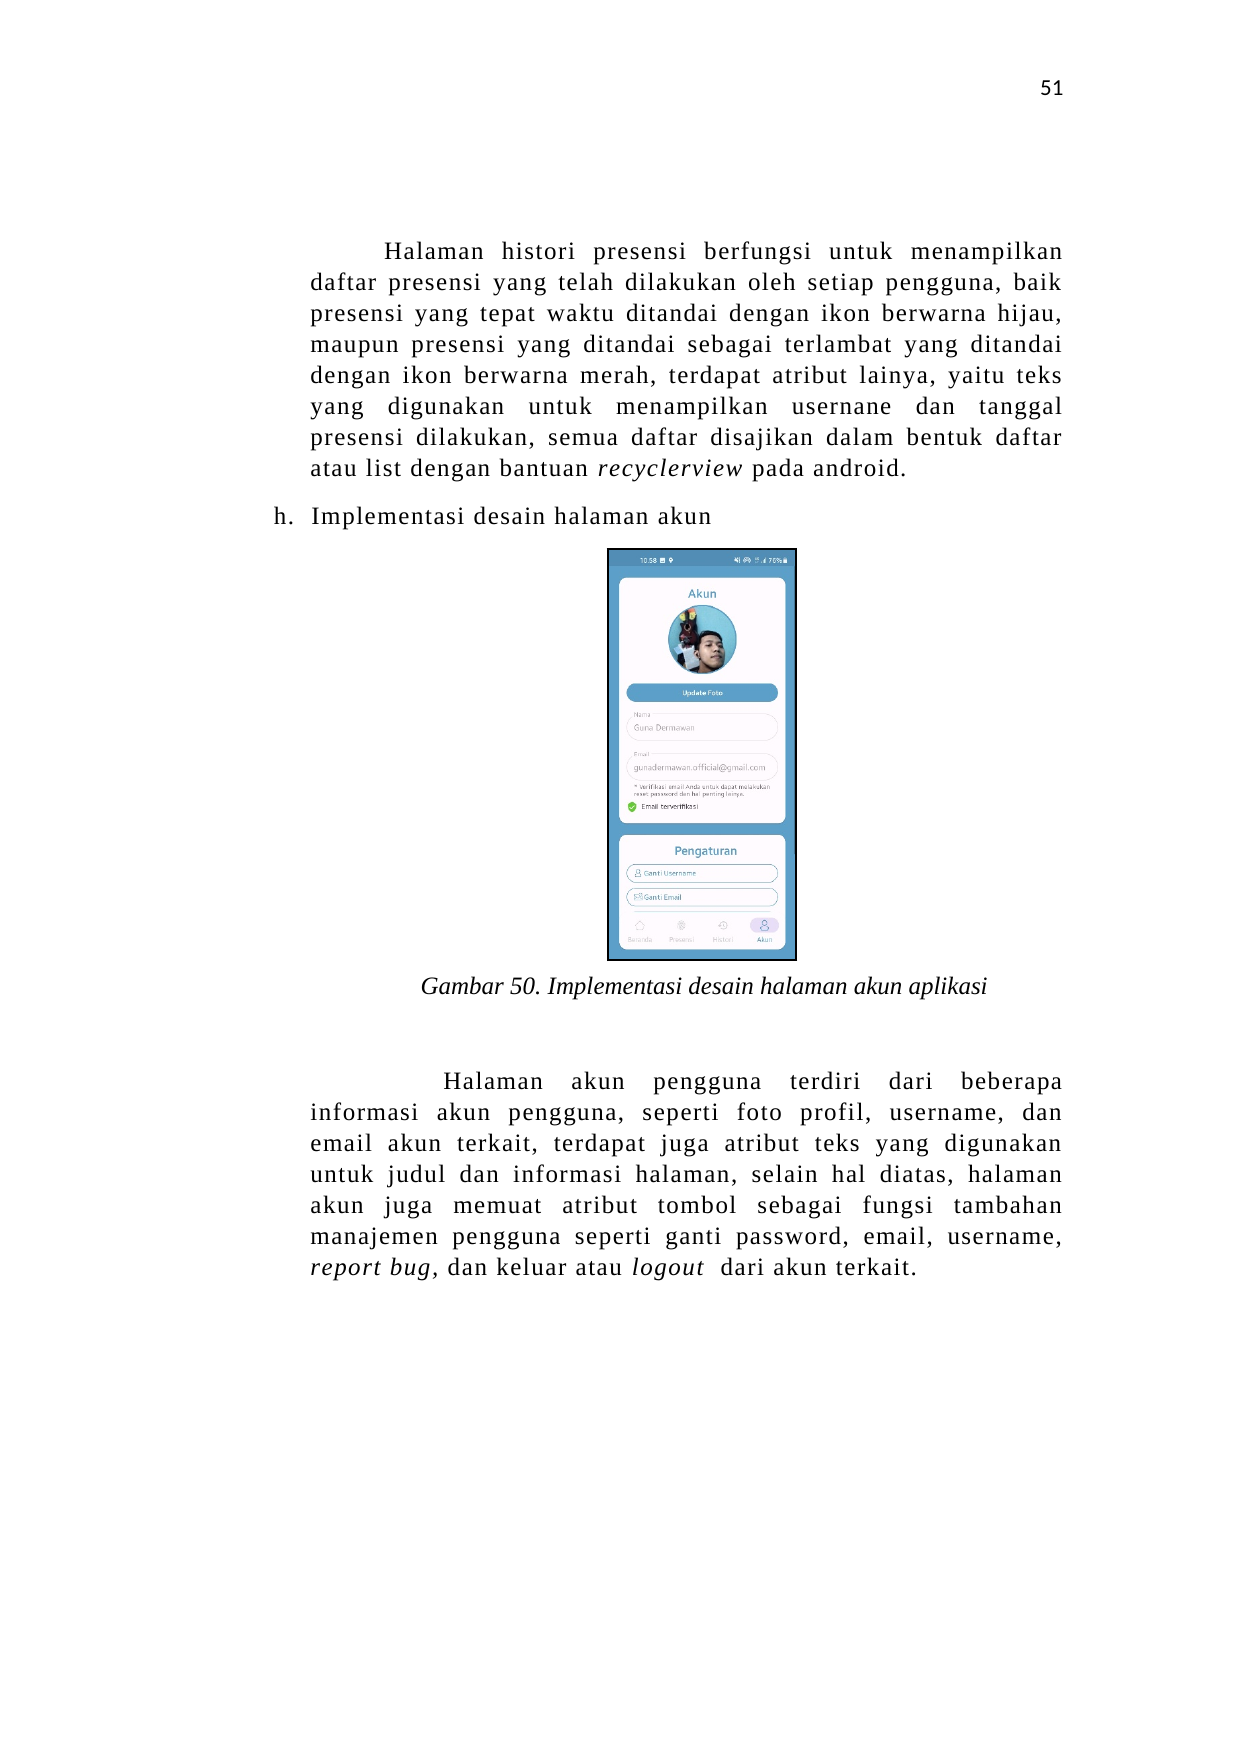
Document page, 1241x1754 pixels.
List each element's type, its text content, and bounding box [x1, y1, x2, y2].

picture [609, 550, 795, 959]
subtitle Halaman histori presensi berfungsi untuk menampilkan daftar presensi yang telah dilakukan oleh setiap pengguna, baik presensi yang tepat waktu ditandai dengan ikon berwarna hijau, maupun presensi yang ditandai sebagai terlambat yang ditandai dengan ikon berwarna merah, terdapat atribut lainya, yaitu teks yang digunakan untuk menampilkan usernane dan tanggal presensi dilakukan, semua daftar disajikan dalam bentuk daftar atau list dengan bantuan recyclerview pada android. [310, 236, 1063, 482]
subtitle Implementasi desain halaman akun [274, 501, 1063, 530]
subtitle Halaman akun pengguna terdiri dari beberapa informasi akun pengguna, seperti foto profil, username, dan email akun terkait, terdapat juga atribut teks yang digunakan untuk judul dan informasi halaman, selain hal diatas, halaman akun juga memuat atribut tombol sebagai fungsi tambahan manajemen pengguna seperti ganti password, email, username, report bug, dan keluar atau logout dari akun terkait. [310, 1066, 1063, 1281]
